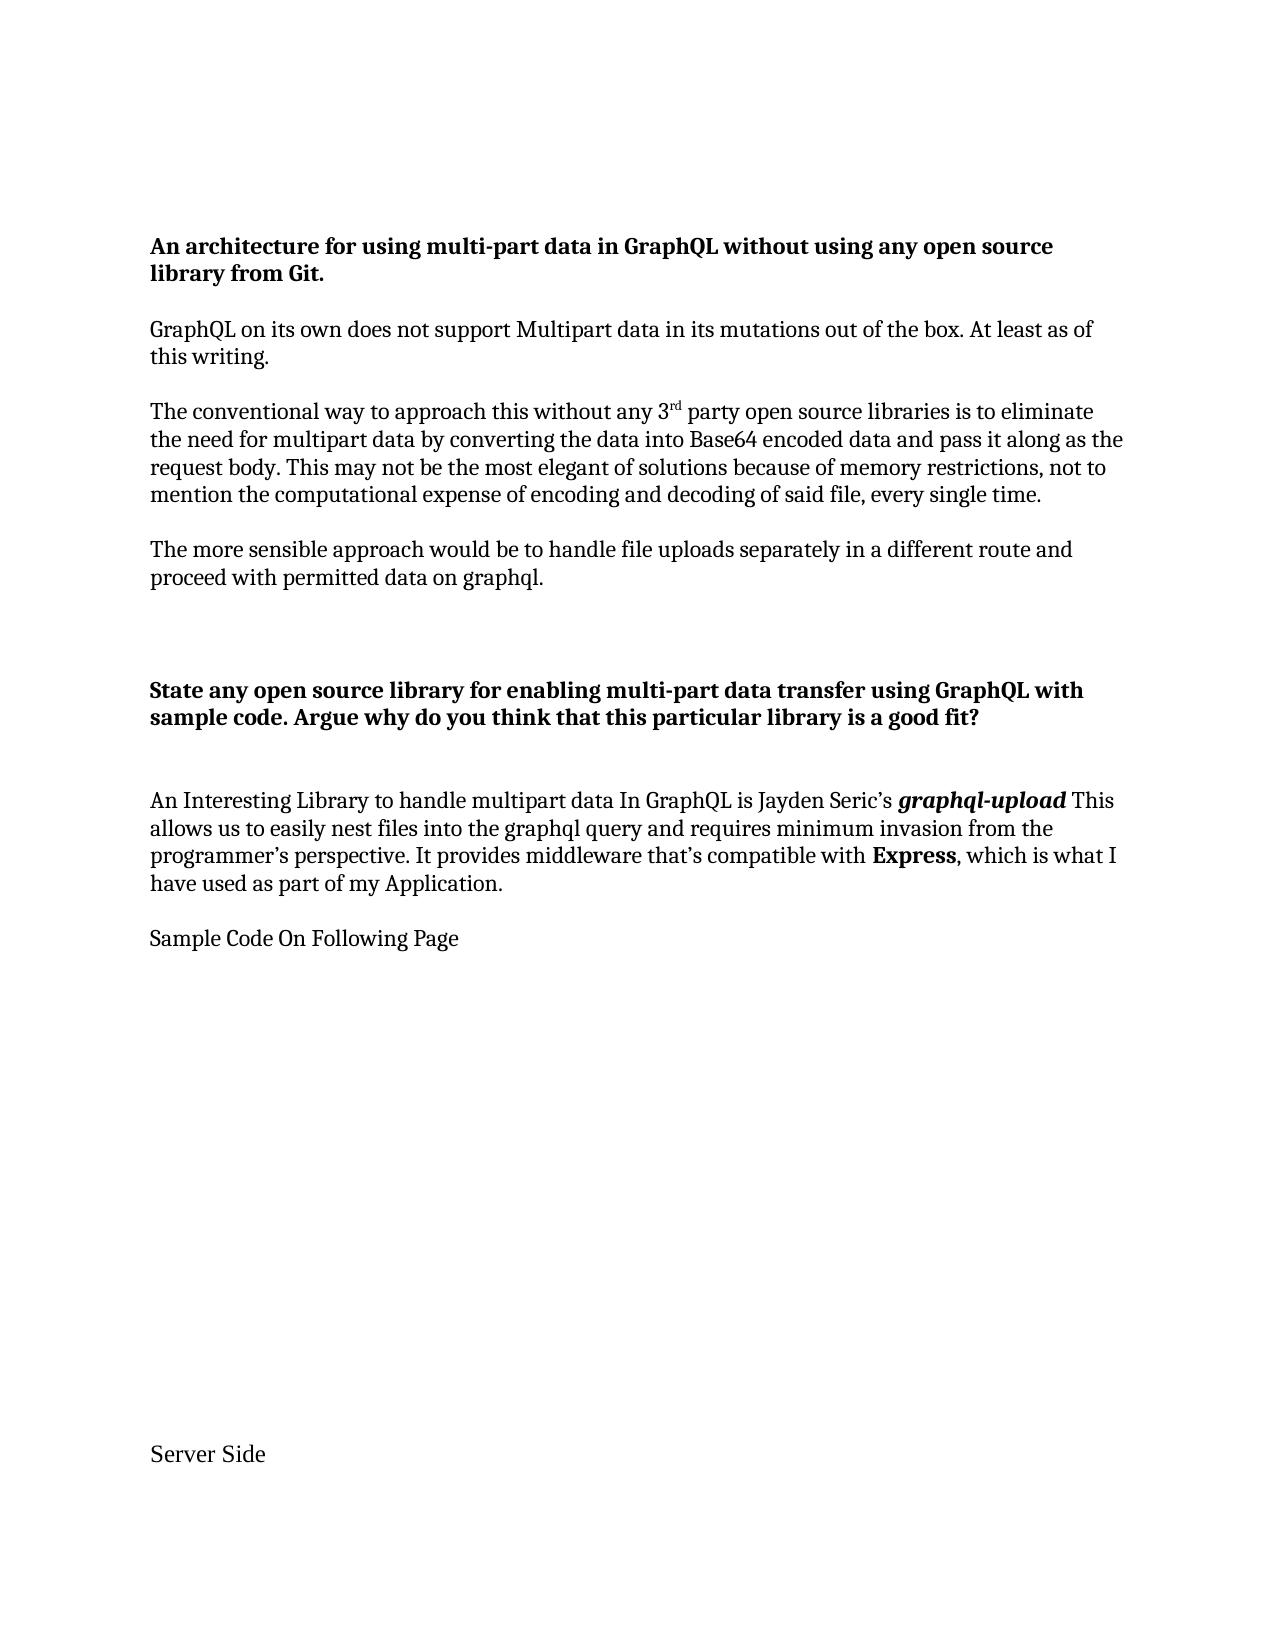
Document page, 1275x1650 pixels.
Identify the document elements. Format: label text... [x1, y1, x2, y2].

text An Interesting Library to handle multipart data In GraphQL is Jayden Seric’s graphql-upload This allows us to easily nest files into the graphql query and requires minimum invasion from the programmer’s perspective. It provides middleware that’s compatible with Express, which is what I have used as part of my Application. [150, 787, 1125, 897]
text Sample Code On Following Page [150, 925, 1125, 953]
text Server Side [150, 1439, 1125, 1467]
text The conventional way to approach this without any 3rd party open source libraries is to eliminate the need for multipart data by converting the data into Base64 encoded data and pass it along as the request body. This may not be the most elegant of solutions because of memory restrictions, not to mention the computational expense of encoding and decoding of said file, every single time. [150, 398, 1125, 509]
text The more sensible approach would be to handle file uploads separately in a different route and proceed with permitted data on graphql. [150, 536, 1125, 591]
text An architecture for using multi-part data in GraphQL without using any open source library from Git. [150, 233, 1125, 288]
text GraphQL on its own does not support Multipart data in its mutations out of the box. At least as of this writing. [150, 315, 1125, 371]
text State any open source library for enabling multi-part data transfer using GraphQL with sample code. Argue why do you think that this particular library is a good fit? [150, 677, 1125, 732]
